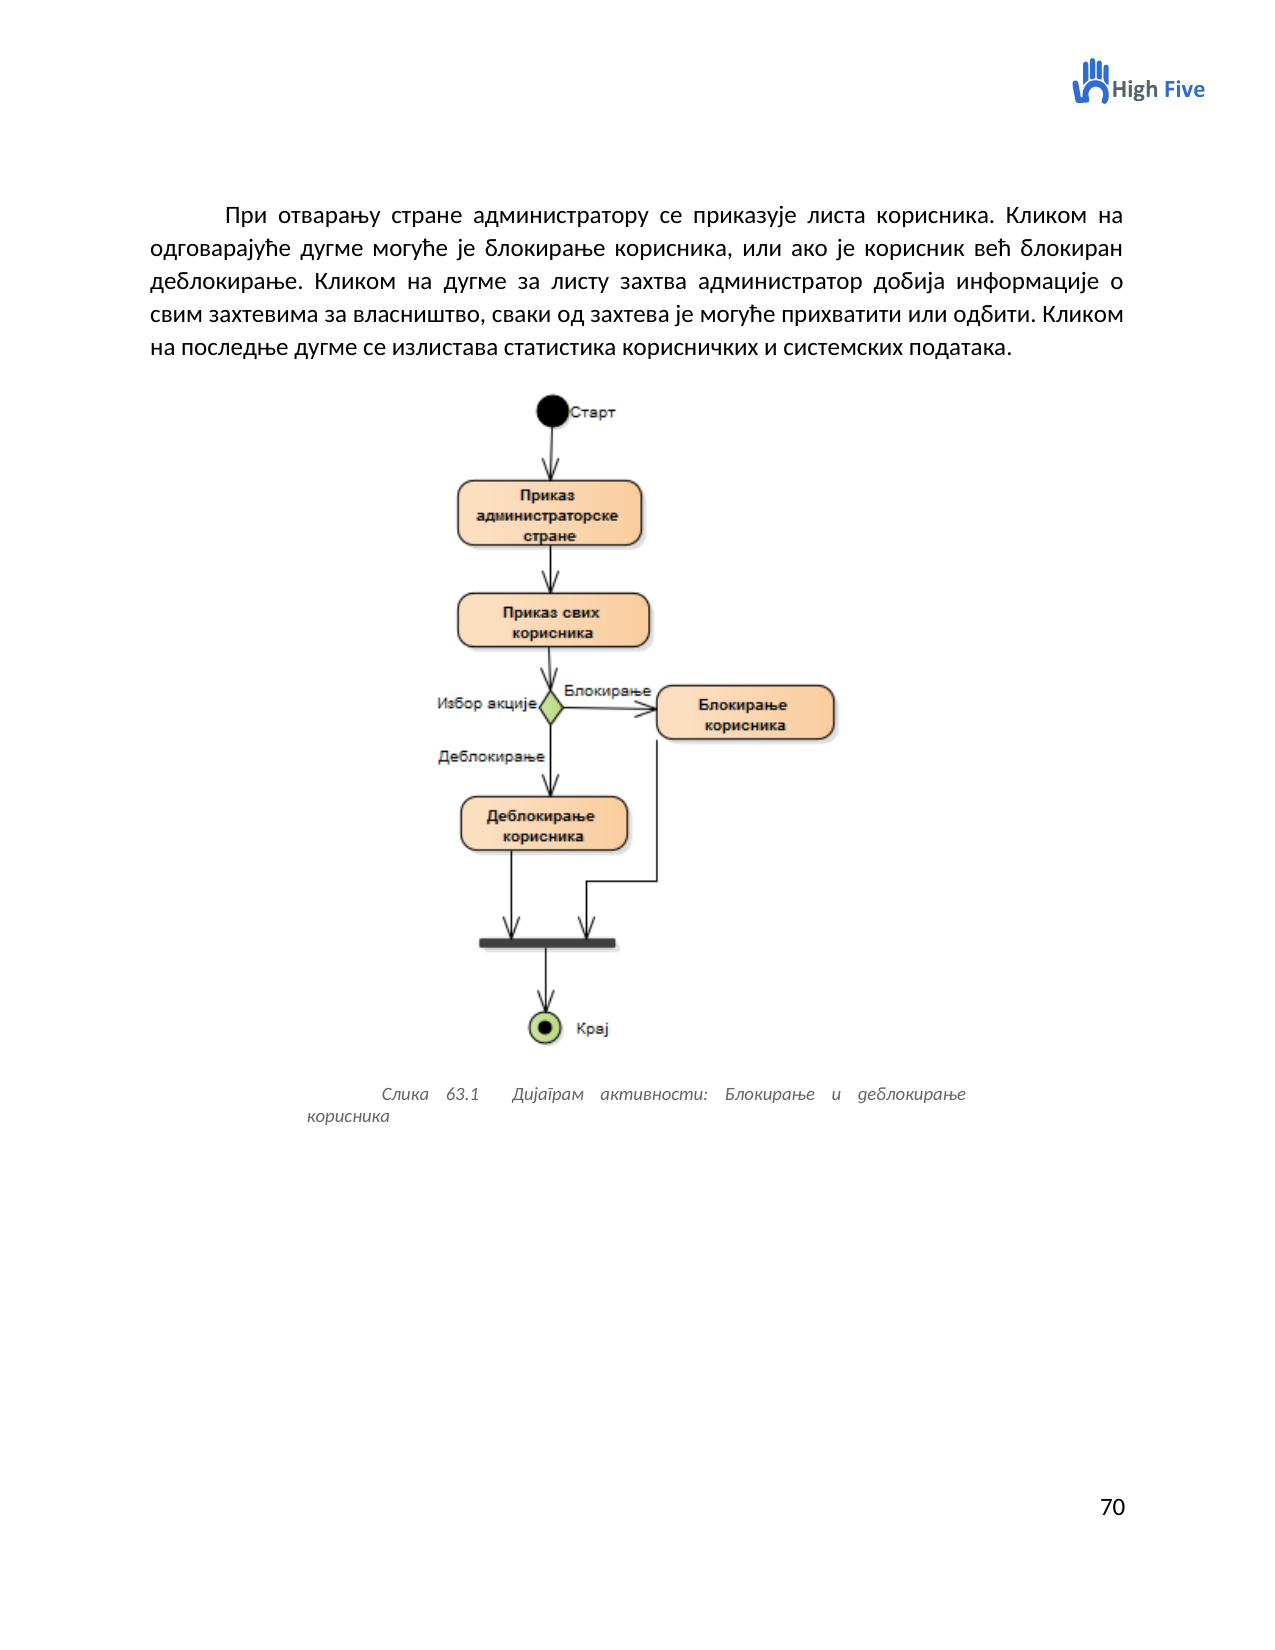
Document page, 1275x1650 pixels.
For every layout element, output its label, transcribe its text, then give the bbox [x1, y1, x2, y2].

text При отварању стране администратору се приказује листа корисника. Кликом на одговарајуће дугме могуће је блокирање корисника, или ако је корисник већ блокиран деблокирање. Кликом на дугме за листу захтва администратор добија информације о свим захтевима за власништво, сваки од захтева је могуће прихватити или одбити. Кликом на последње дугме се излистава статистика корисничких и системских података. [150, 199, 1125, 362]
picture [1069, 53, 1223, 110]
picture [422, 384, 853, 1081]
